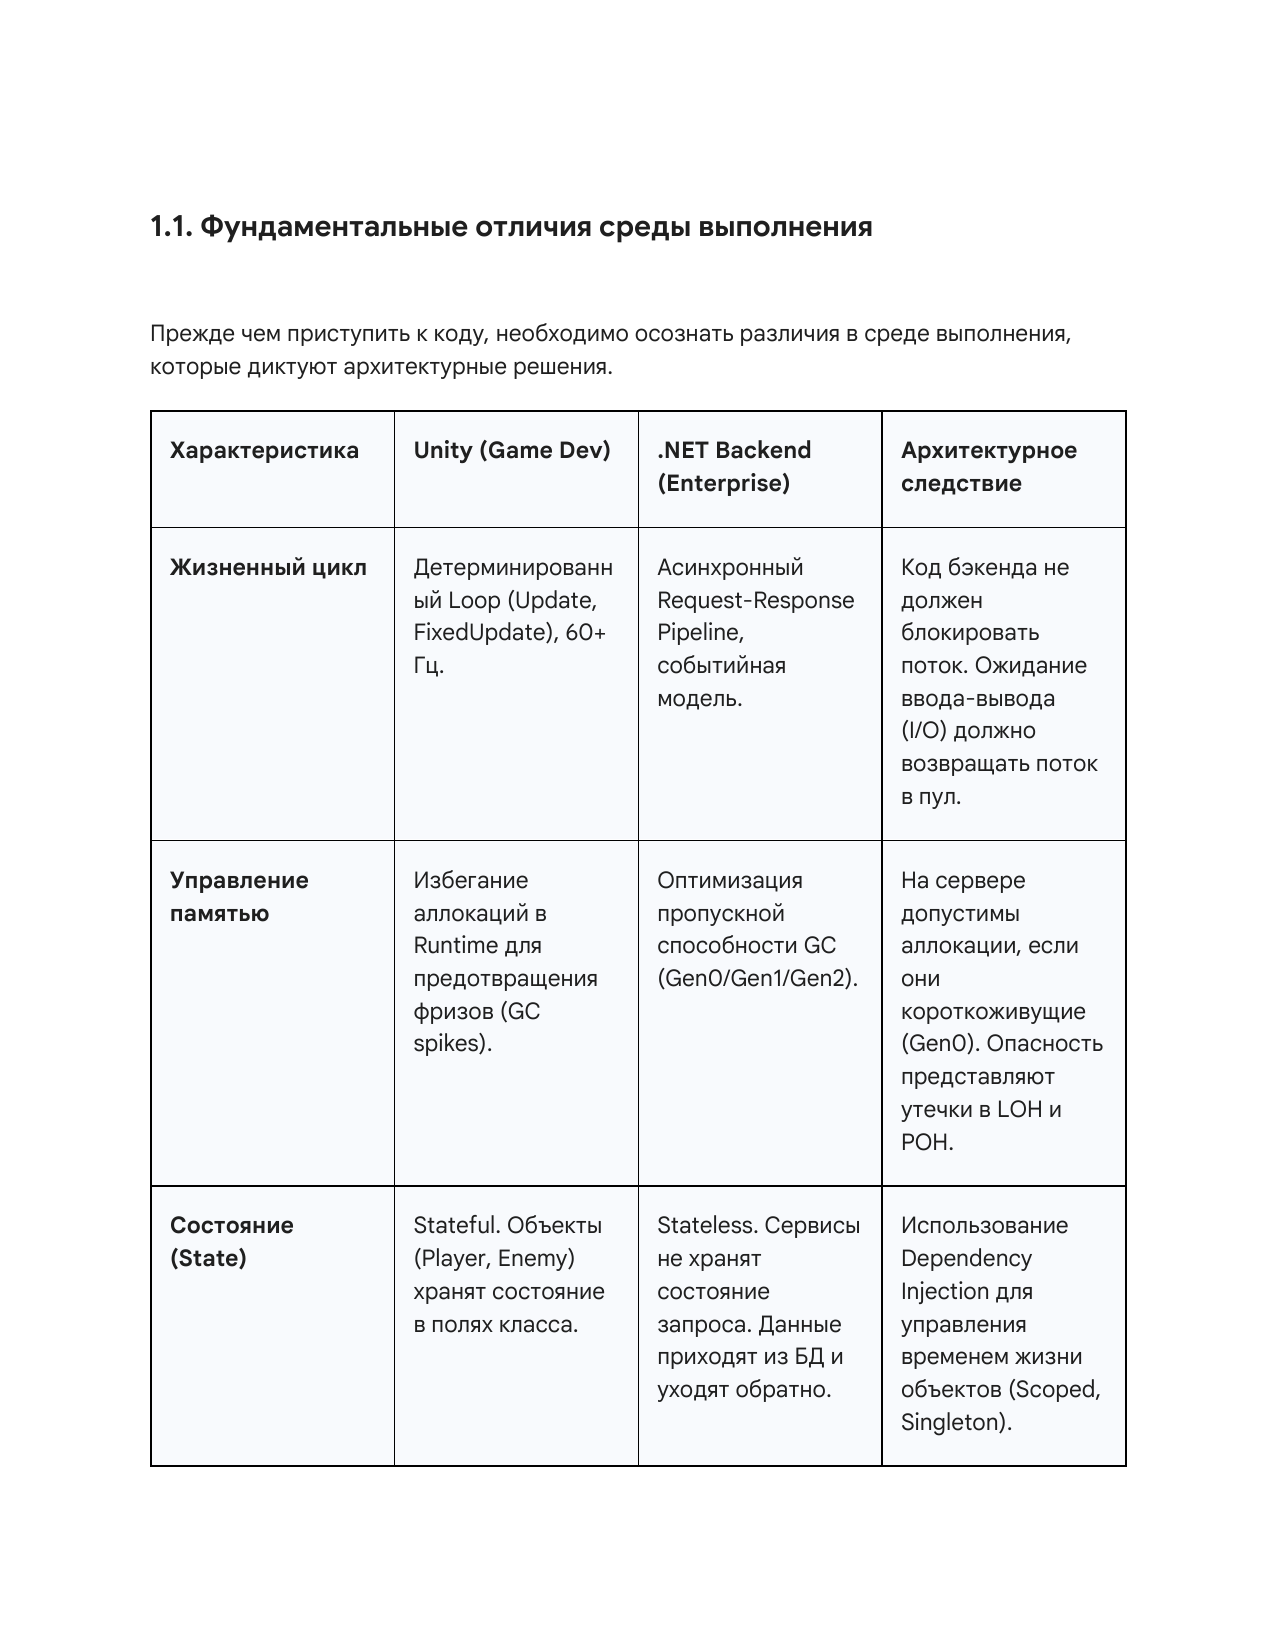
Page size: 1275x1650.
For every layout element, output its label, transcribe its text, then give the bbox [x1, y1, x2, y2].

subtitle 1.1. Фундаментальные отличия среды выполнения [150, 208, 1125, 244]
table_cell Избегание аллокаций в Runtime для предотвращения фризов (GC spikes). [395, 841, 638, 1185]
table_cell Асинхронный Request-Response Pipeline, событийная модель. [639, 528, 881, 839]
table_cell Stateful. Объекты (Player, Enemy) хранят состояние в полях класса. [395, 1187, 638, 1465]
table_cell Жизненный цикл [152, 528, 394, 839]
table_cell Детерминированный Loop (Update, FixedUpdate), 60+ Гц. [395, 528, 638, 839]
table_header Архитектурное следствие [883, 412, 1125, 527]
table_cell Использование Dependency Injection для управления временем жизни объектов (Scoped, Singleton). [883, 1187, 1125, 1465]
table_cell Код бэкенда не должен блокировать поток. Ожидание ввода-вывода (I/O) должно возвращать поток в пул. [883, 528, 1125, 839]
table_cell На сервере допустимы аллокации, если они короткоживущие (Gen0). Опасность представляют утечки в LOH и POH. [883, 841, 1125, 1185]
table_header .NET Backend (Enterprise) [639, 412, 881, 527]
table_cell Управление памятью [152, 841, 394, 1185]
table_cell Оптимизация пропускной способности GC (Gen0/Gen1/Gen2). [639, 841, 881, 1185]
table_cell Состояние (State) [152, 1187, 394, 1465]
text Прежде чем приступить к коду, необходимо осознать различия в среде выполнения, которые диктуют архитектурные решения. [150, 319, 1125, 381]
table_cell Stateless. Сервисы не хранят состояние запроса. Данные приходят из БД и уходят обратно. [639, 1187, 881, 1465]
table_header Unity (Game Dev) [395, 412, 638, 527]
table_header Характеристика [152, 412, 394, 527]
